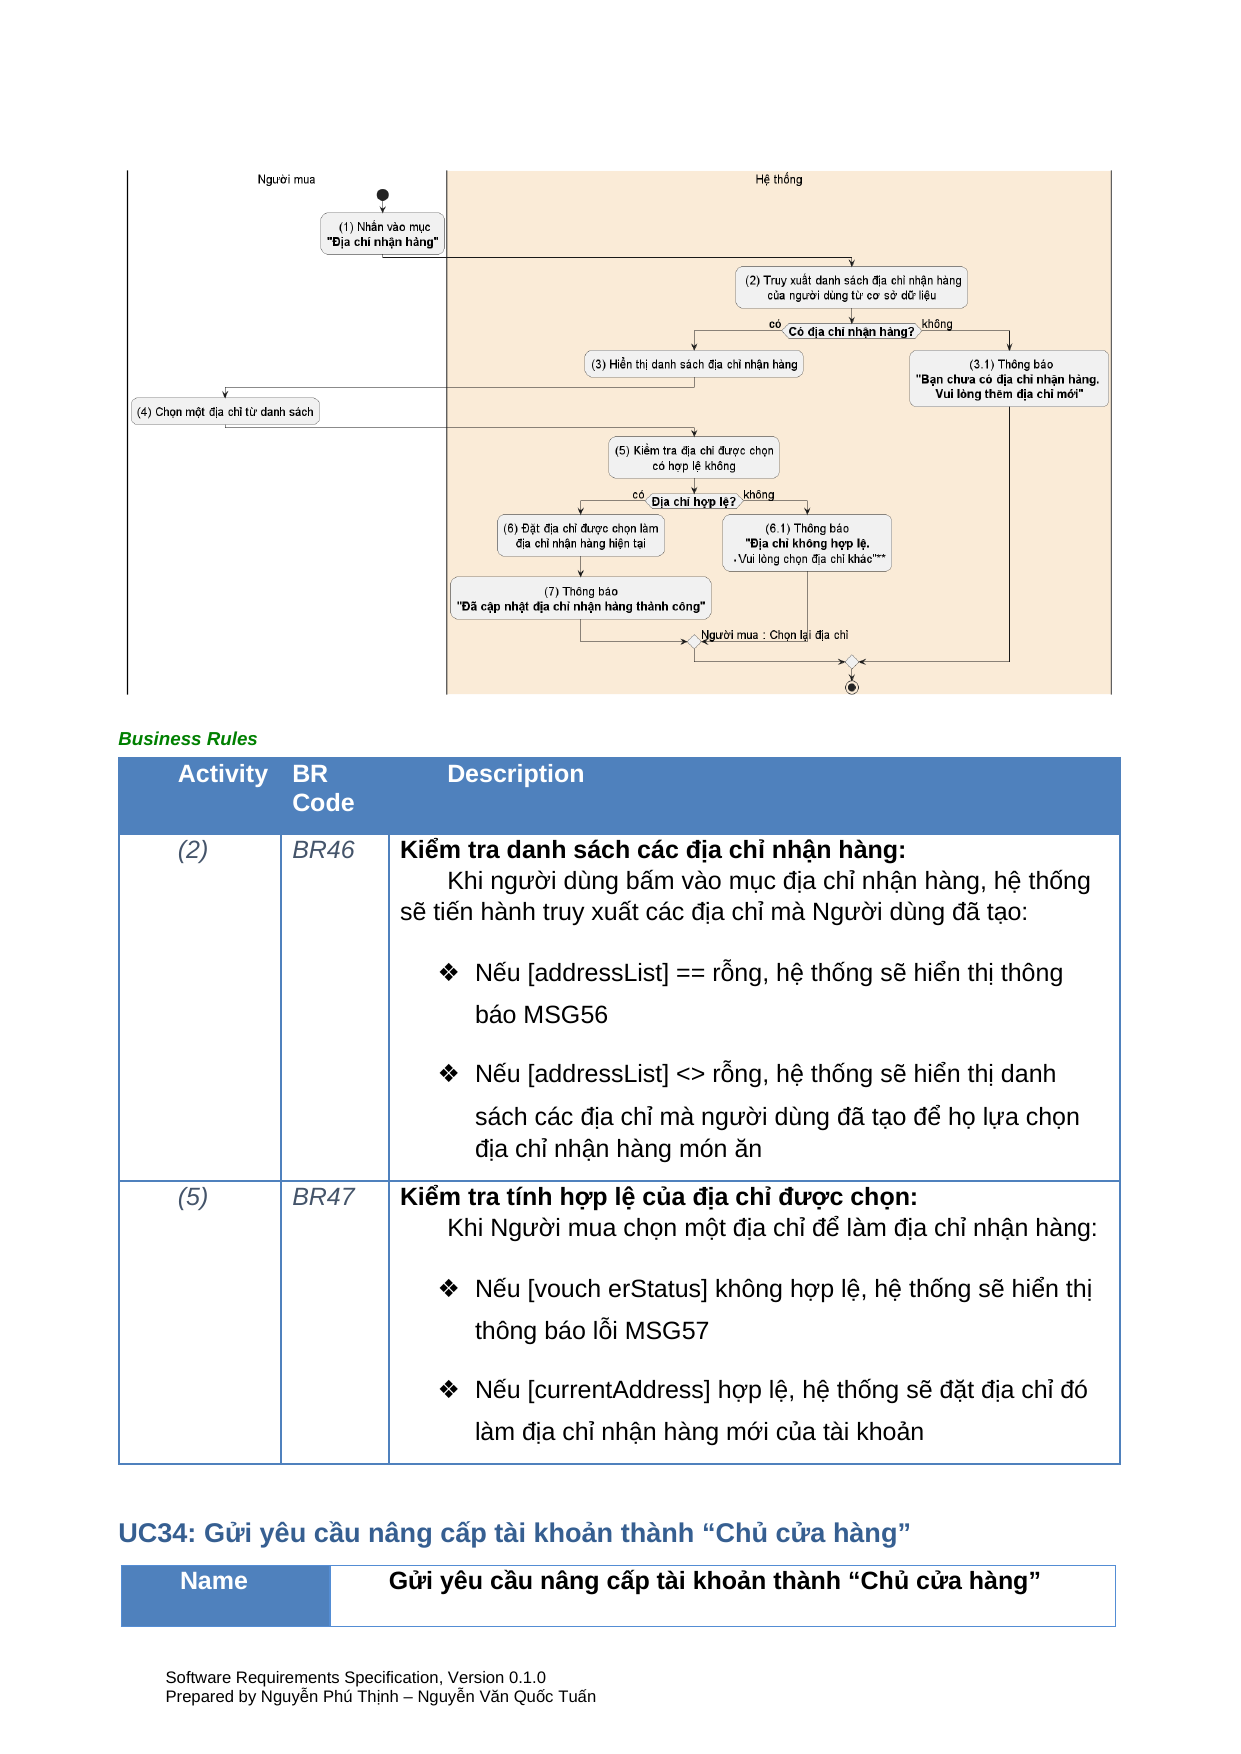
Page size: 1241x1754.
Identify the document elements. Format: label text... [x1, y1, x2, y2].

table_cell BR46 [282, 835, 388, 1180]
table_header Activity [120, 759, 280, 833]
table_cell Kiểm tra danh sách các địa chỉ nhận hàng: Khi người dùng bấm vào mục địa chỉ nhận hàng, hệ thống sẽ tiến hành truy xuất các địa chỉ mà Người dùng đã tạo: Nếu [addressList] == rỗng, hệ thống sẽ hiển thị thông báo MSG56 Nếu [addressList] <> rỗng, hệ thống sẽ hiển thị danh sách các địa chỉ mà người dùng đã tạo để họ lựa chọn địa chỉ nhận hàng món ăn [390, 835, 1119, 1180]
subtitle Business Rules [118, 727, 1122, 749]
table_cell (2) [120, 835, 280, 1180]
table_cell BR47 [282, 1182, 388, 1463]
table_header Name [122, 1566, 329, 1626]
table_cell (5) [120, 1182, 280, 1463]
subtitle UC34: Gửi yêu cầu nâng cấp tài khoản thành “Chủ cửa hàng” [118, 1517, 1122, 1548]
table_cell Kiểm tra tính hợp lệ của địa chỉ được chọn: Khi Người mua chọn một địa chỉ để làm địa chỉ nhận hàng: Nếu [vouch erStatus] không hợp lệ, hệ thống sẽ hiển thị thông báo lỗi MSG57 Nếu [currentAddress] hợp lệ, hệ thống sẽ đặt địa chỉ đó làm địa chỉ nhận hàng mới của tài khoản [390, 1182, 1119, 1463]
table_header Gửi yêu cầu nâng cấp tài khoản thành “Chủ cửa hàng” [331, 1566, 1115, 1626]
table_header Description [390, 759, 1119, 833]
table_header BR Code [282, 759, 388, 833]
picture [118, 163, 1122, 700]
